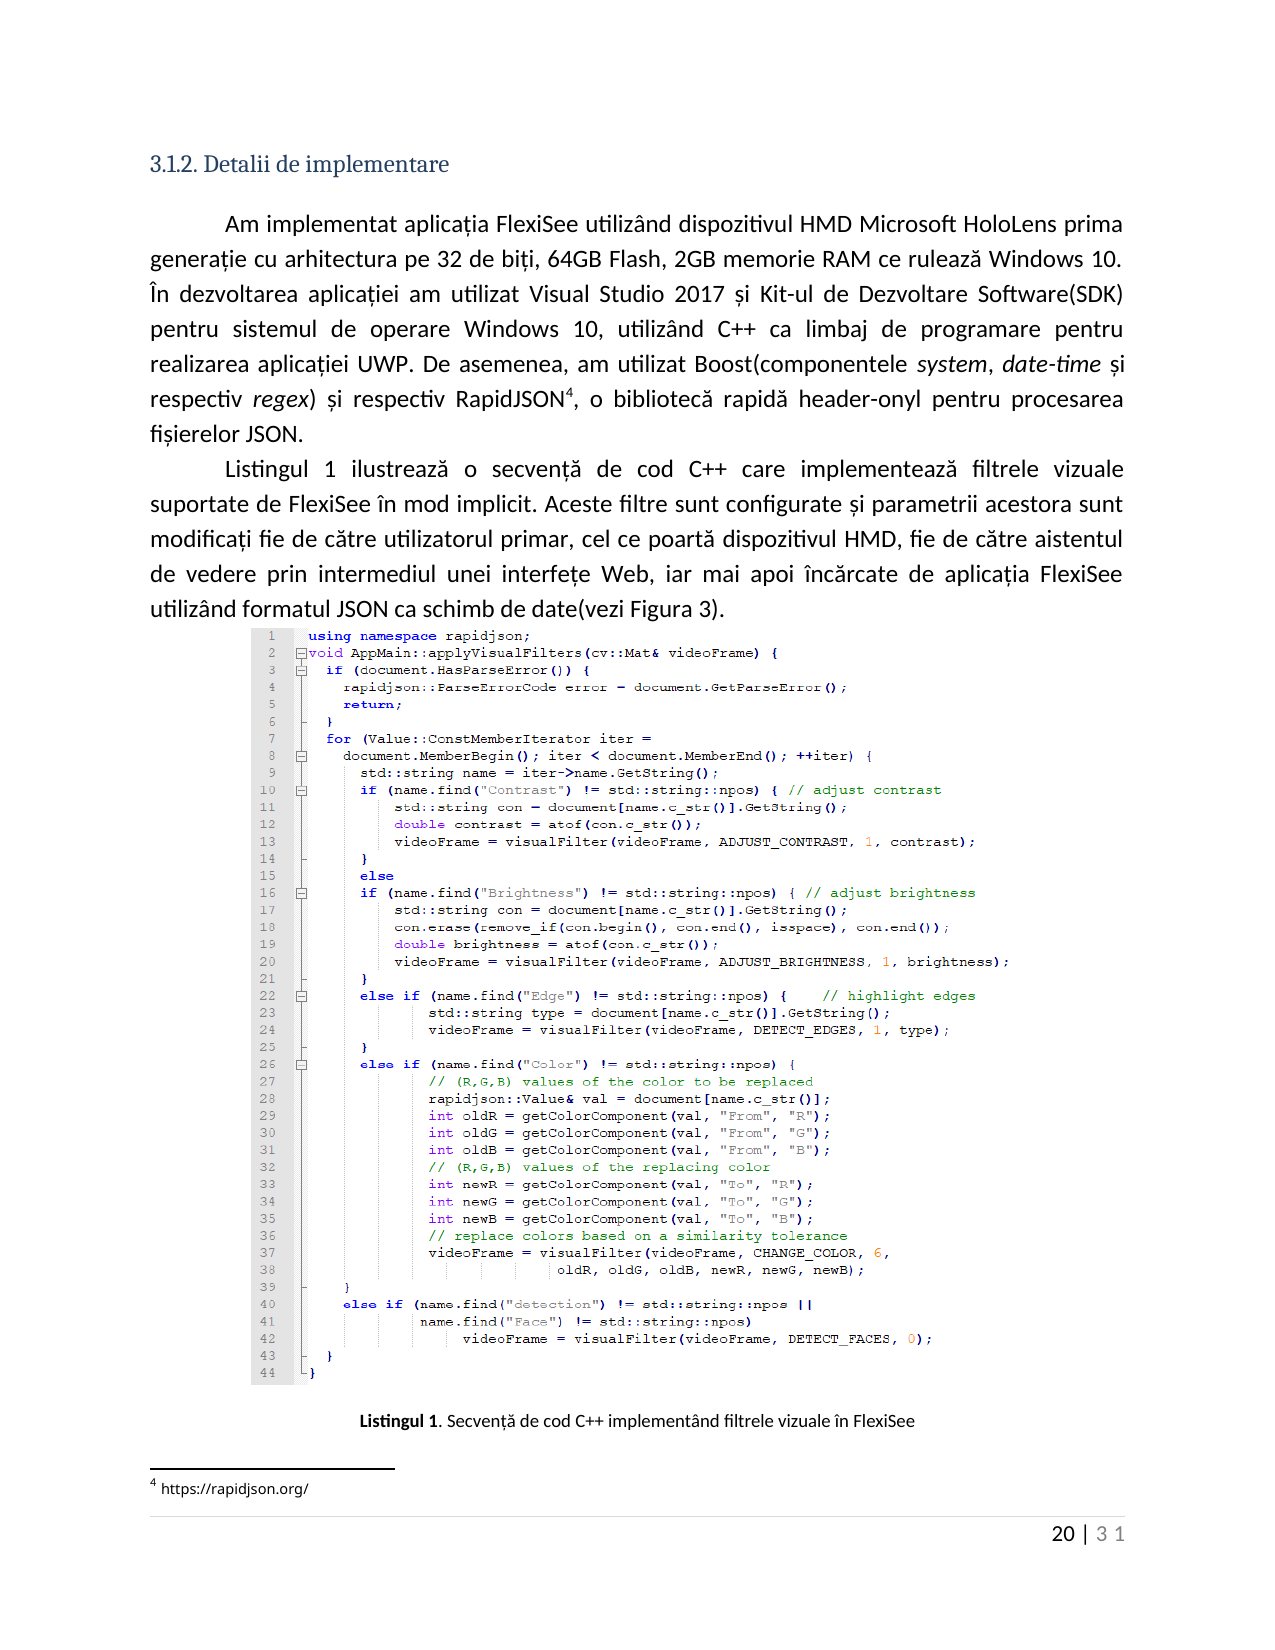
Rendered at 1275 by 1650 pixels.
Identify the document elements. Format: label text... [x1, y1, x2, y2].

text Am implementat aplicația FlexiSee utilizând dispozitivul HMD Microsoft HoloLens prima generație cu arhitectura pe 32 de biți, 64GB Flash, 2GB memorie RAM ce rulează Windows 10. În dezvoltarea aplicației am utilizat Visual Studio 2017 și Kit-ul de Dezvoltare Software(SDK) pentru sistemul de operare Windows 10, utilizând C++ ca limbaj de programare pentru realizarea aplicației UWP. De asemenea, am utilizat Boost(componentele system, date-time și respectiv regex) și respectiv RapidJSON, o bibliotecă rapidă header-onyl pentru procesarea fișierelor JSON. [150, 208, 1125, 448]
text Listingul 1 ilustrează o secvență de cod C++ care implementează filtrele vizuale suportate de FlexiSee în mod implicit. Aceste filtre sunt configurate și parametrii acestora sunt modificați fie de către utilizatorul primar, cel ce poartă dispozitivul HMD, fie de către aistentul de vedere prin intermediul unei interfețe Web, iar mai apoi încărcate de aplicația FlexiSee utilizând formatul JSON ca schimb de date(vezi Figura 3). [150, 453, 1125, 623]
picture [251, 628, 1024, 1385]
text Listingul 1. Secvență de cod C++ implementând filtrele vizuale în FlexiSee [150, 1409, 1125, 1432]
subtitle 3.1.2. Detalii de implementare [150, 150, 1125, 179]
